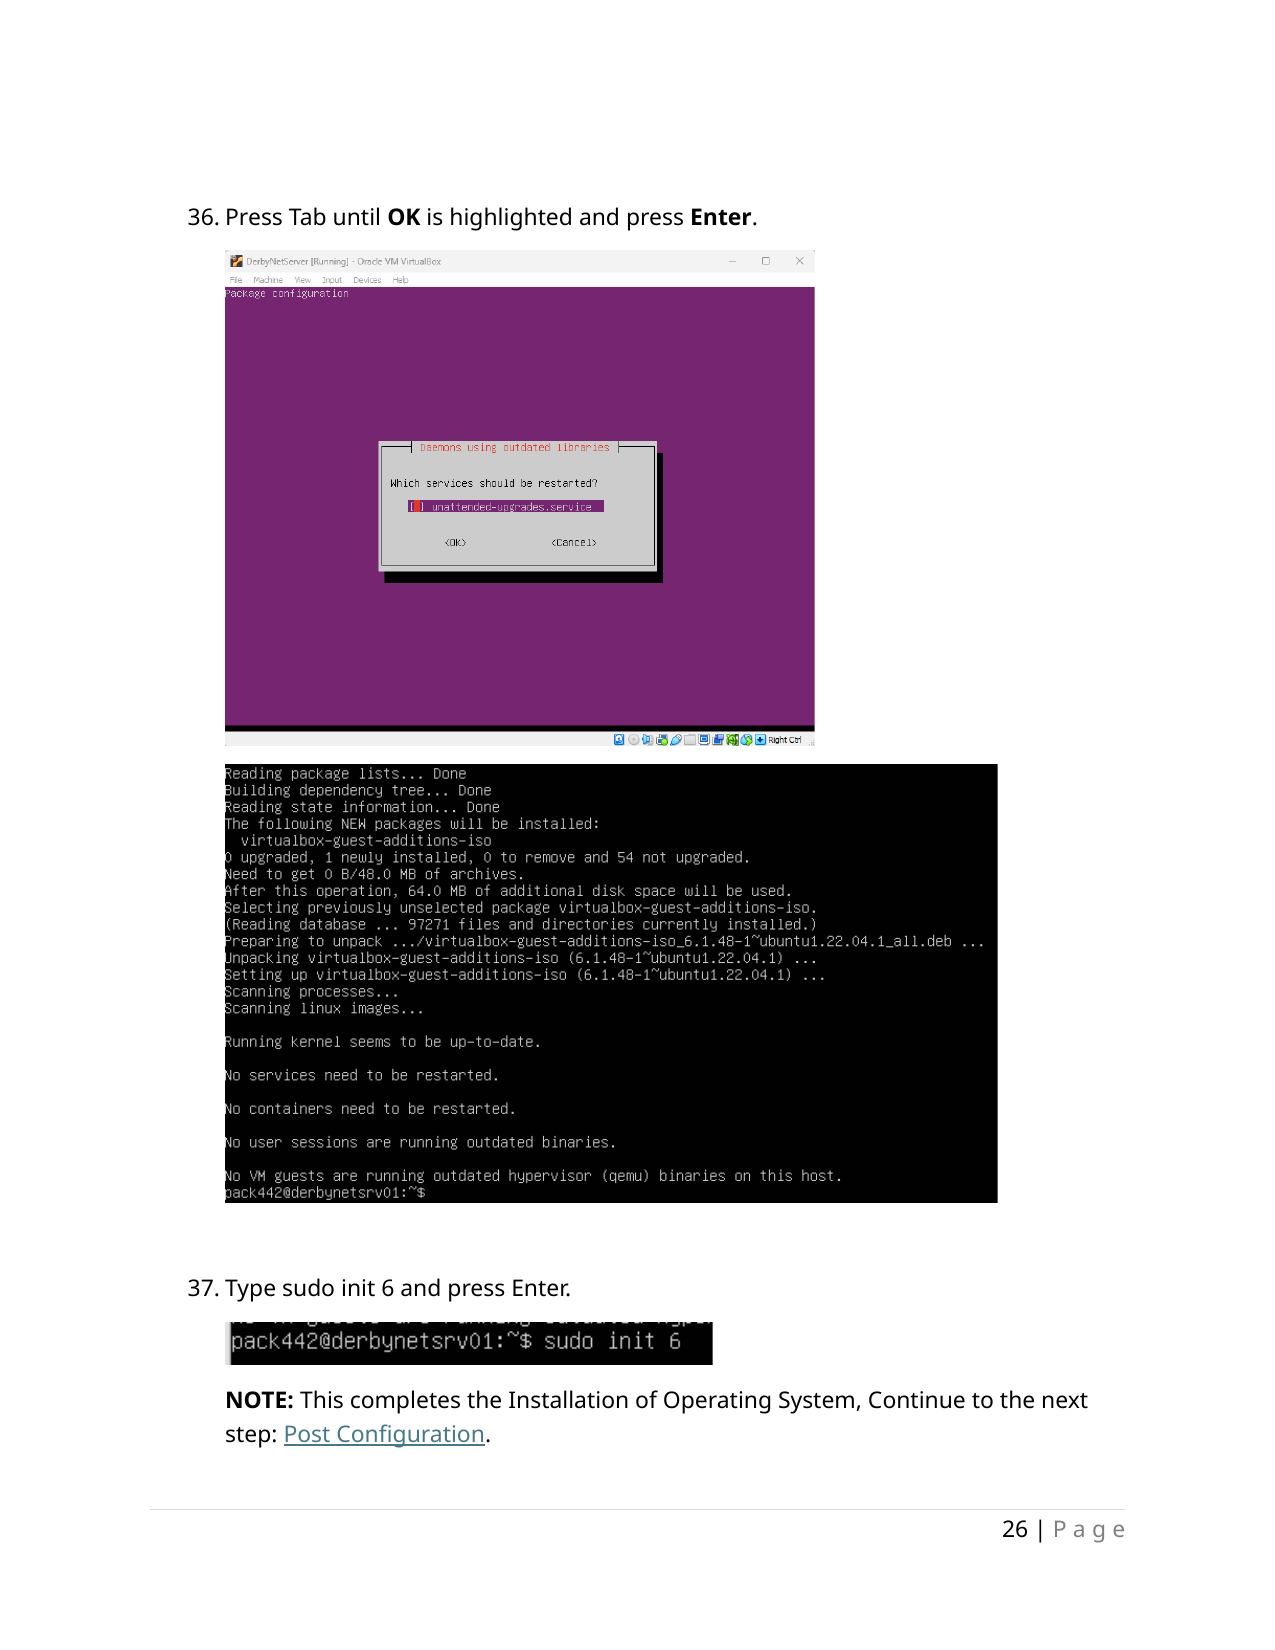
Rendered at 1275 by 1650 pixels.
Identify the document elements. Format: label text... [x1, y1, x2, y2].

picture [225, 250, 815, 746]
picture [225, 764, 998, 1203]
picture [225, 1322, 713, 1365]
list Type sudo init 6 and press Enter. [187, 1272, 1125, 1303]
list Press Tab until OK is highlighted and press Enter. [187, 200, 1125, 232]
text NOTE: This completes the Installation of Operating System, Continue to the next step: Post Configuration. [225, 1384, 1125, 1449]
